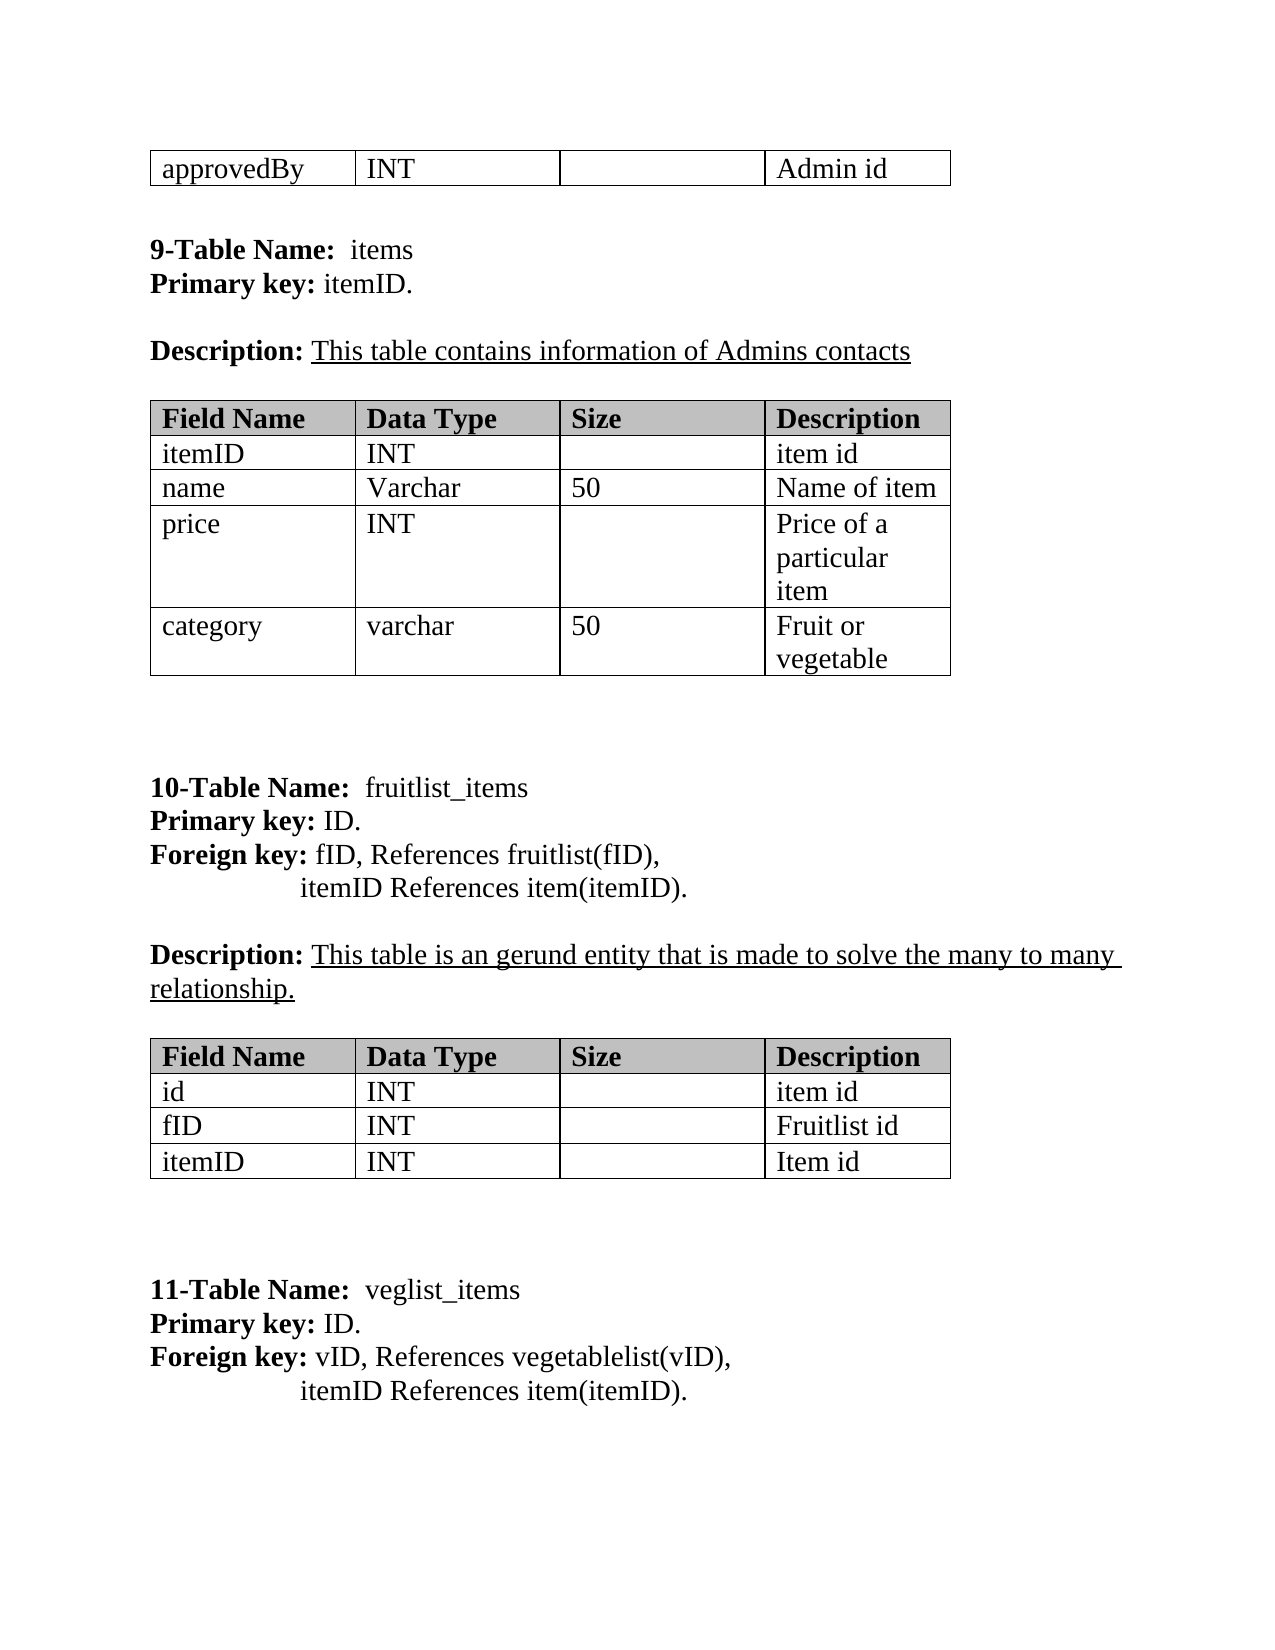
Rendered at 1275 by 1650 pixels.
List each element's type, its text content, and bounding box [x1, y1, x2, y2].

table_cell INT [356, 151, 559, 184]
subtitle Description: This table is an gerund entity that is made to solve the many to many relationship. [150, 937, 1125, 1004]
table_cell id [151, 1074, 355, 1107]
subtitle Foreign key: vID, References vegetablelist(vID), [150, 1339, 1125, 1373]
subtitle 9-Table Name: items [150, 232, 1125, 266]
subtitle Primary key: ID. [150, 803, 1125, 837]
subtitle Primary key: itemID. [150, 266, 1125, 299]
table_cell [561, 1108, 764, 1143]
table_cell 50 [561, 608, 764, 675]
table_header Field Name [151, 401, 355, 435]
table_header Field Name [151, 1039, 355, 1073]
subtitle itemID References item(itemID). [300, 870, 1125, 904]
table_cell INT [356, 436, 559, 469]
table_header Description [766, 401, 950, 435]
subtitle Primary key: ID. [150, 1306, 1125, 1339]
table_cell item id [766, 1074, 950, 1107]
subtitle itemID References item(itemID). [300, 1373, 1125, 1406]
table_cell name [151, 470, 355, 505]
table_cell item id [766, 436, 950, 469]
table_cell itemID [151, 436, 355, 469]
table_cell [561, 151, 764, 184]
table_cell [561, 1144, 764, 1177]
table_cell fID [151, 1108, 355, 1143]
table_header Size [561, 401, 764, 435]
subtitle 11-Table Name: veglist_items [150, 1272, 1125, 1306]
table_cell Varchar [356, 470, 559, 505]
table_cell INT [356, 1144, 559, 1177]
table_cell Price of a particular item [766, 506, 950, 607]
table_cell itemID [151, 1144, 355, 1177]
table_cell category [151, 608, 355, 675]
subtitle 10-Table Name: fruitlist_items [150, 770, 1125, 803]
table_cell 50 [561, 470, 764, 505]
table_cell [561, 436, 764, 469]
table_cell INT [356, 506, 559, 607]
table_header Data Type [356, 401, 559, 435]
table_header Data Type [356, 1039, 559, 1073]
table_cell [561, 506, 764, 607]
table_header Size [561, 1039, 764, 1073]
table_cell INT [356, 1074, 559, 1107]
table_cell INT [356, 1108, 559, 1143]
table_cell approvedBy [151, 151, 355, 184]
table_cell Fruitlist id [766, 1108, 950, 1143]
table_cell [561, 1074, 764, 1107]
table_cell price [151, 506, 355, 607]
table_cell Admin id [766, 151, 950, 184]
subtitle Foreign key: fID, References fruitlist(fID), [150, 837, 1125, 870]
table_cell Fruit or vegetable [766, 608, 950, 675]
table_cell varchar [356, 608, 559, 675]
table_header Description [766, 1039, 950, 1073]
table_cell Name of item [766, 470, 950, 505]
table_cell Item id [766, 1144, 950, 1177]
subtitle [150, 333, 1125, 367]
